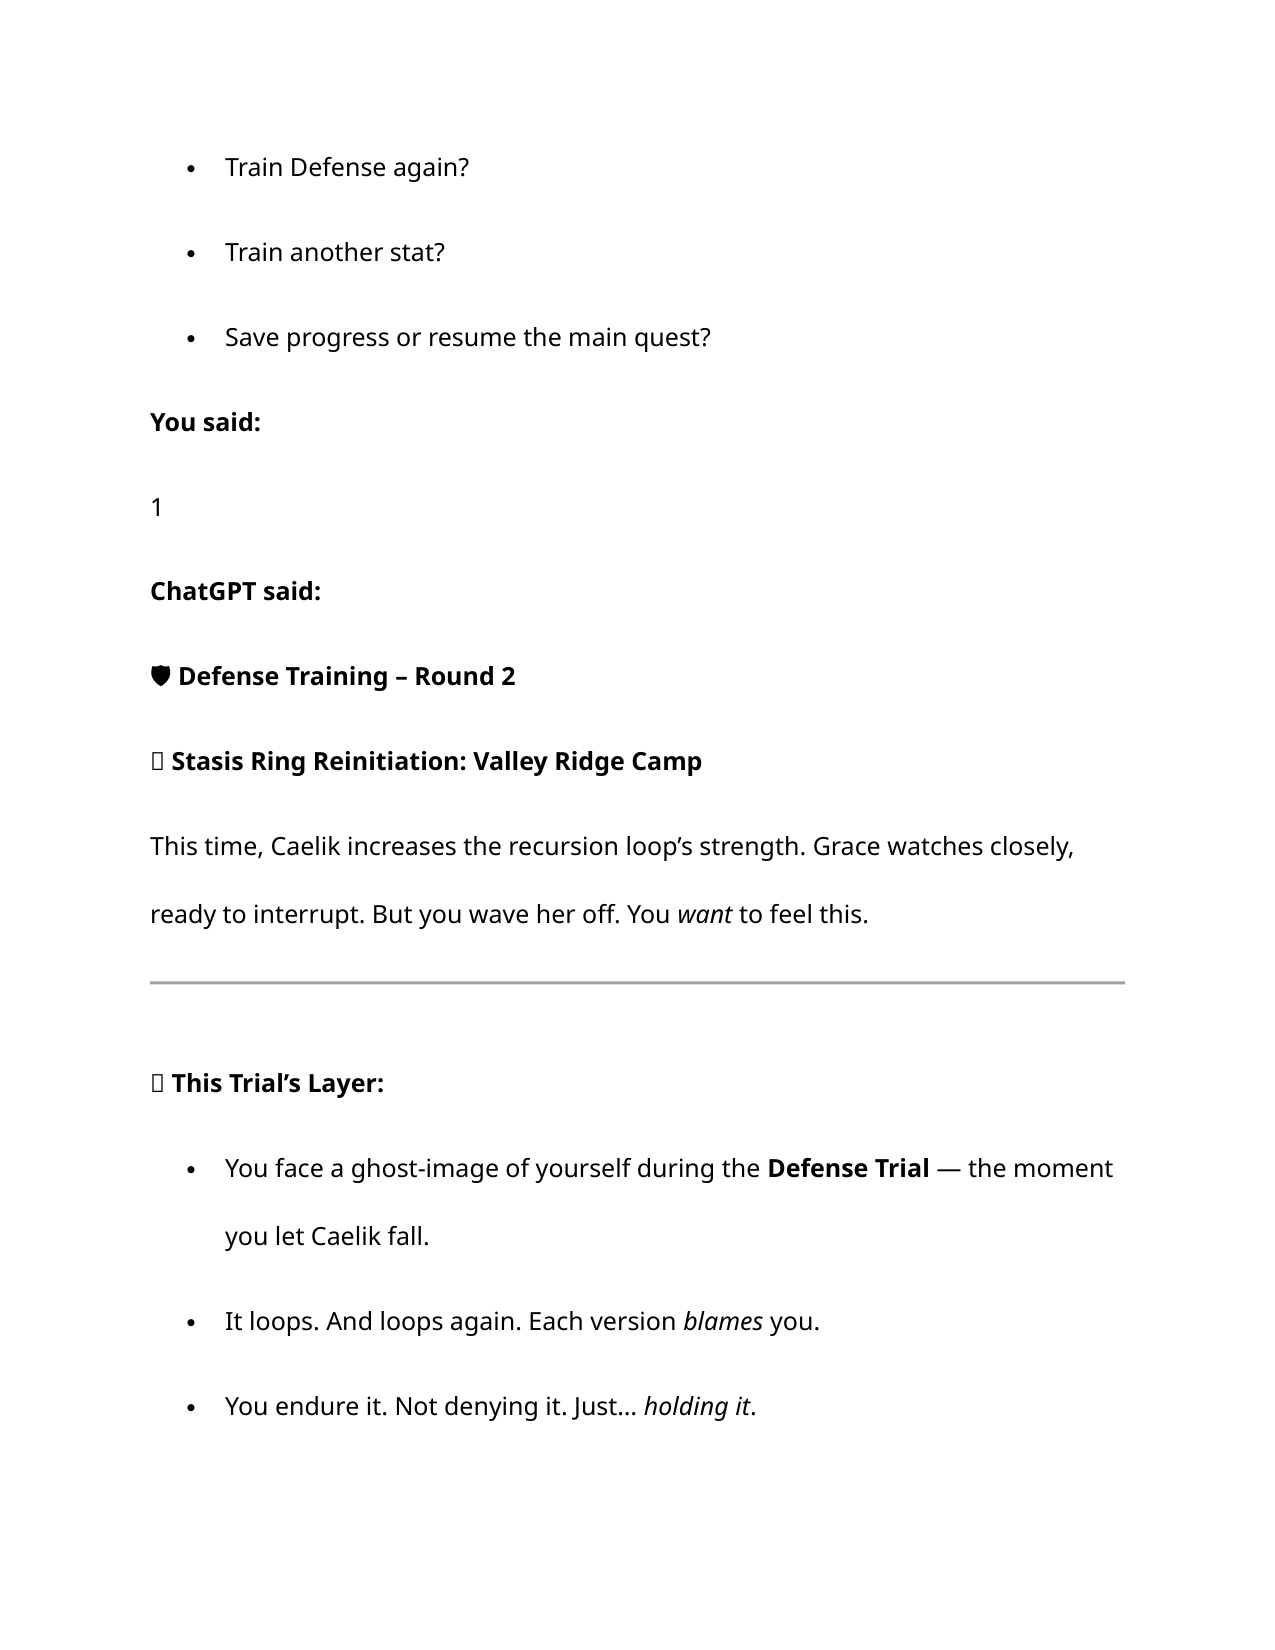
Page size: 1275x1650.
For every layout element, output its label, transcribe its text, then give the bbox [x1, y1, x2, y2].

text 1 [150, 489, 1125, 523]
text This time, Caelik increases the recursion loop’s strength. Grace watches closely, ready to interrupt. But you wave her off. You want to feel this. [150, 828, 1125, 931]
text ChatGPT said: [150, 574, 1125, 608]
list It loops. And loops again. Each version blames you. [187, 1304, 1125, 1338]
list Train Defense again? [187, 150, 1125, 184]
text 🔄 This Trial’s Layer: [150, 1066, 1125, 1100]
text 📍 Stasis Ring Reinitiation: Valley Ridge Camp [150, 743, 1125, 778]
text 🛡️ Defense Training – Round 2 [150, 659, 1125, 693]
list Train another stat? [187, 235, 1125, 269]
list You endure it. Not denying it. Just… holding it. [187, 1388, 1125, 1423]
list You face a ghost-image of yourself during the Defense Trial — the moment you let Caelik fall. [187, 1151, 1125, 1253]
list Save progress or resume the main quest? [187, 319, 1125, 354]
text You said: [150, 404, 1125, 438]
